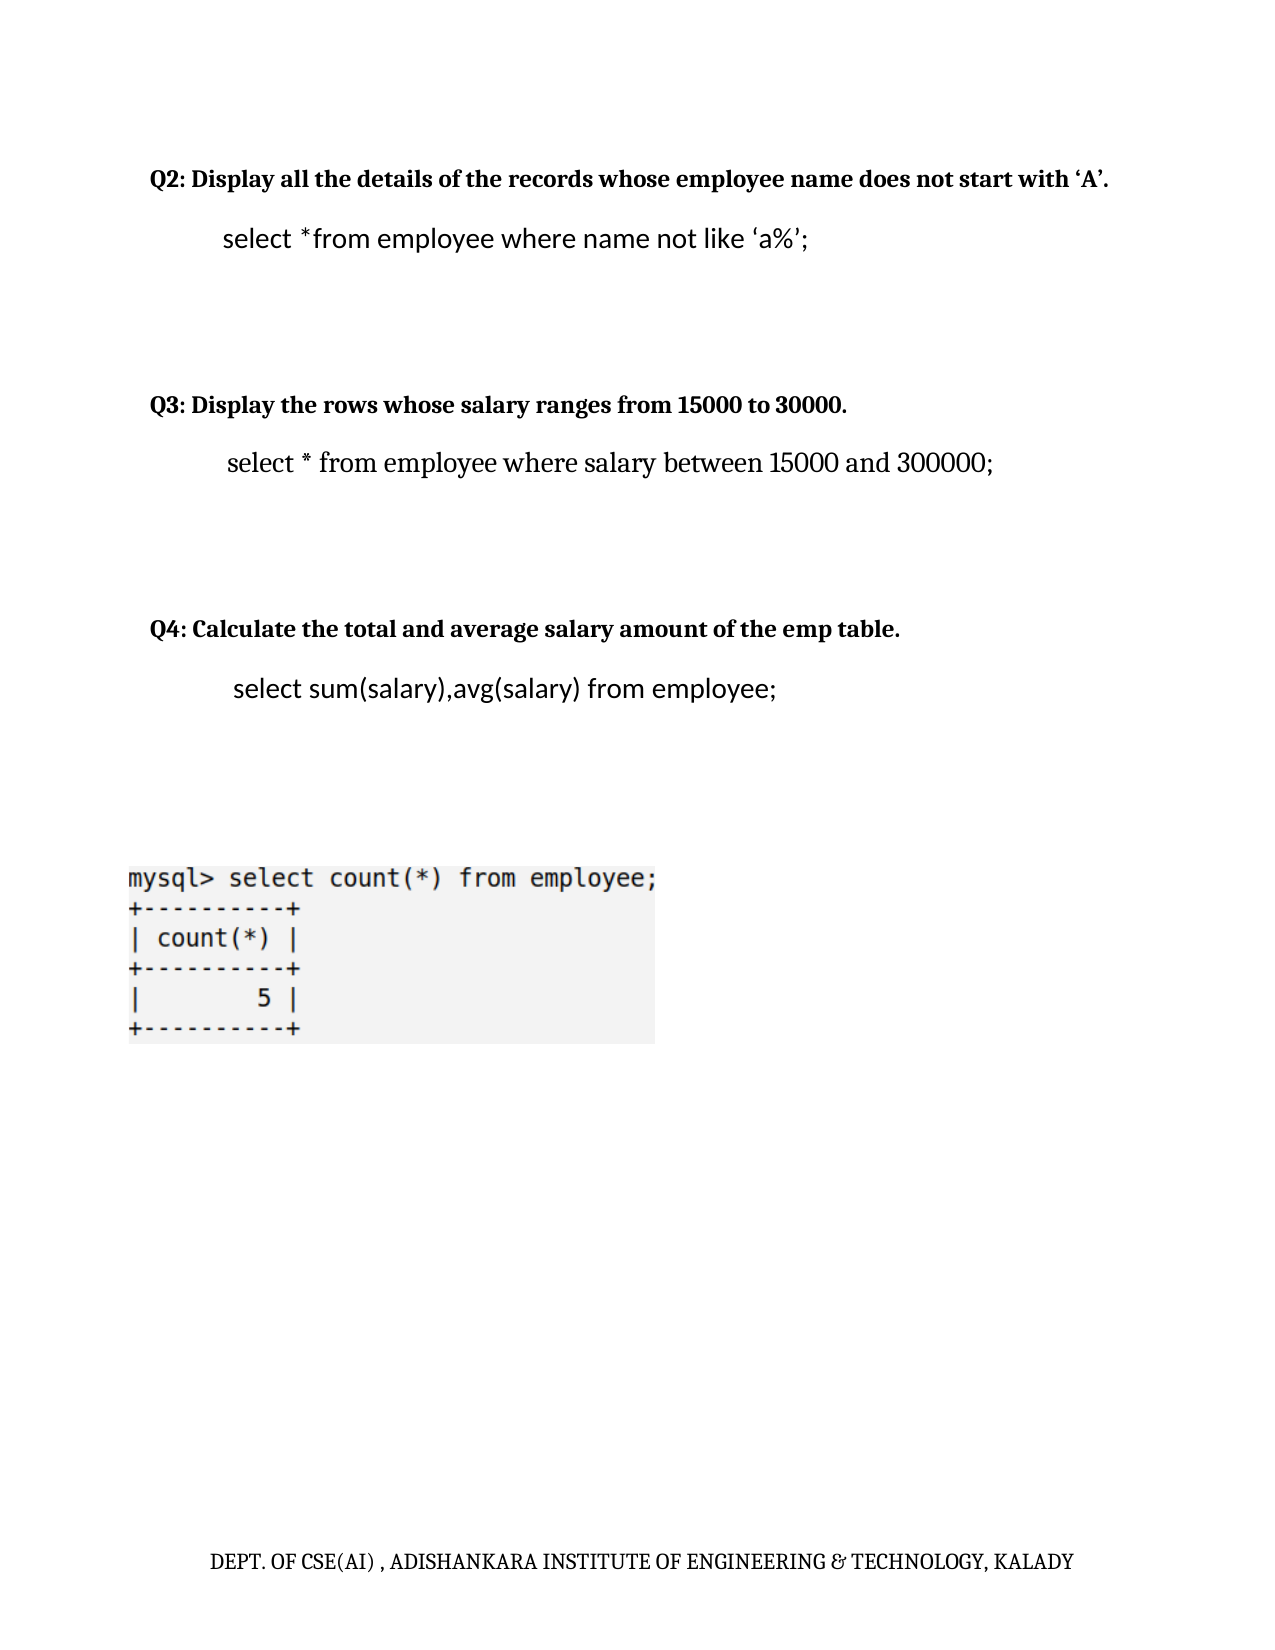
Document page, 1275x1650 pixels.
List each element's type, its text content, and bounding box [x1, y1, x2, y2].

text select * from employee where salary between 15000 and 300000; [150, 446, 1181, 480]
text select *from employee where name not like ‘a%’; [150, 221, 1134, 256]
subtitle Q3: Display the rows whose salary ranges from 15000 to 30000. [150, 391, 1181, 419]
picture [128, 866, 655, 1044]
text select sum(salary),avg(salary) from employee; [150, 670, 1134, 706]
subtitle Q4: Calculate the total and average salary amount of the emp table. [150, 614, 1181, 643]
subtitle Q2: Display all the details of the records whose employee name does not start with ‘A’. [150, 165, 1181, 194]
